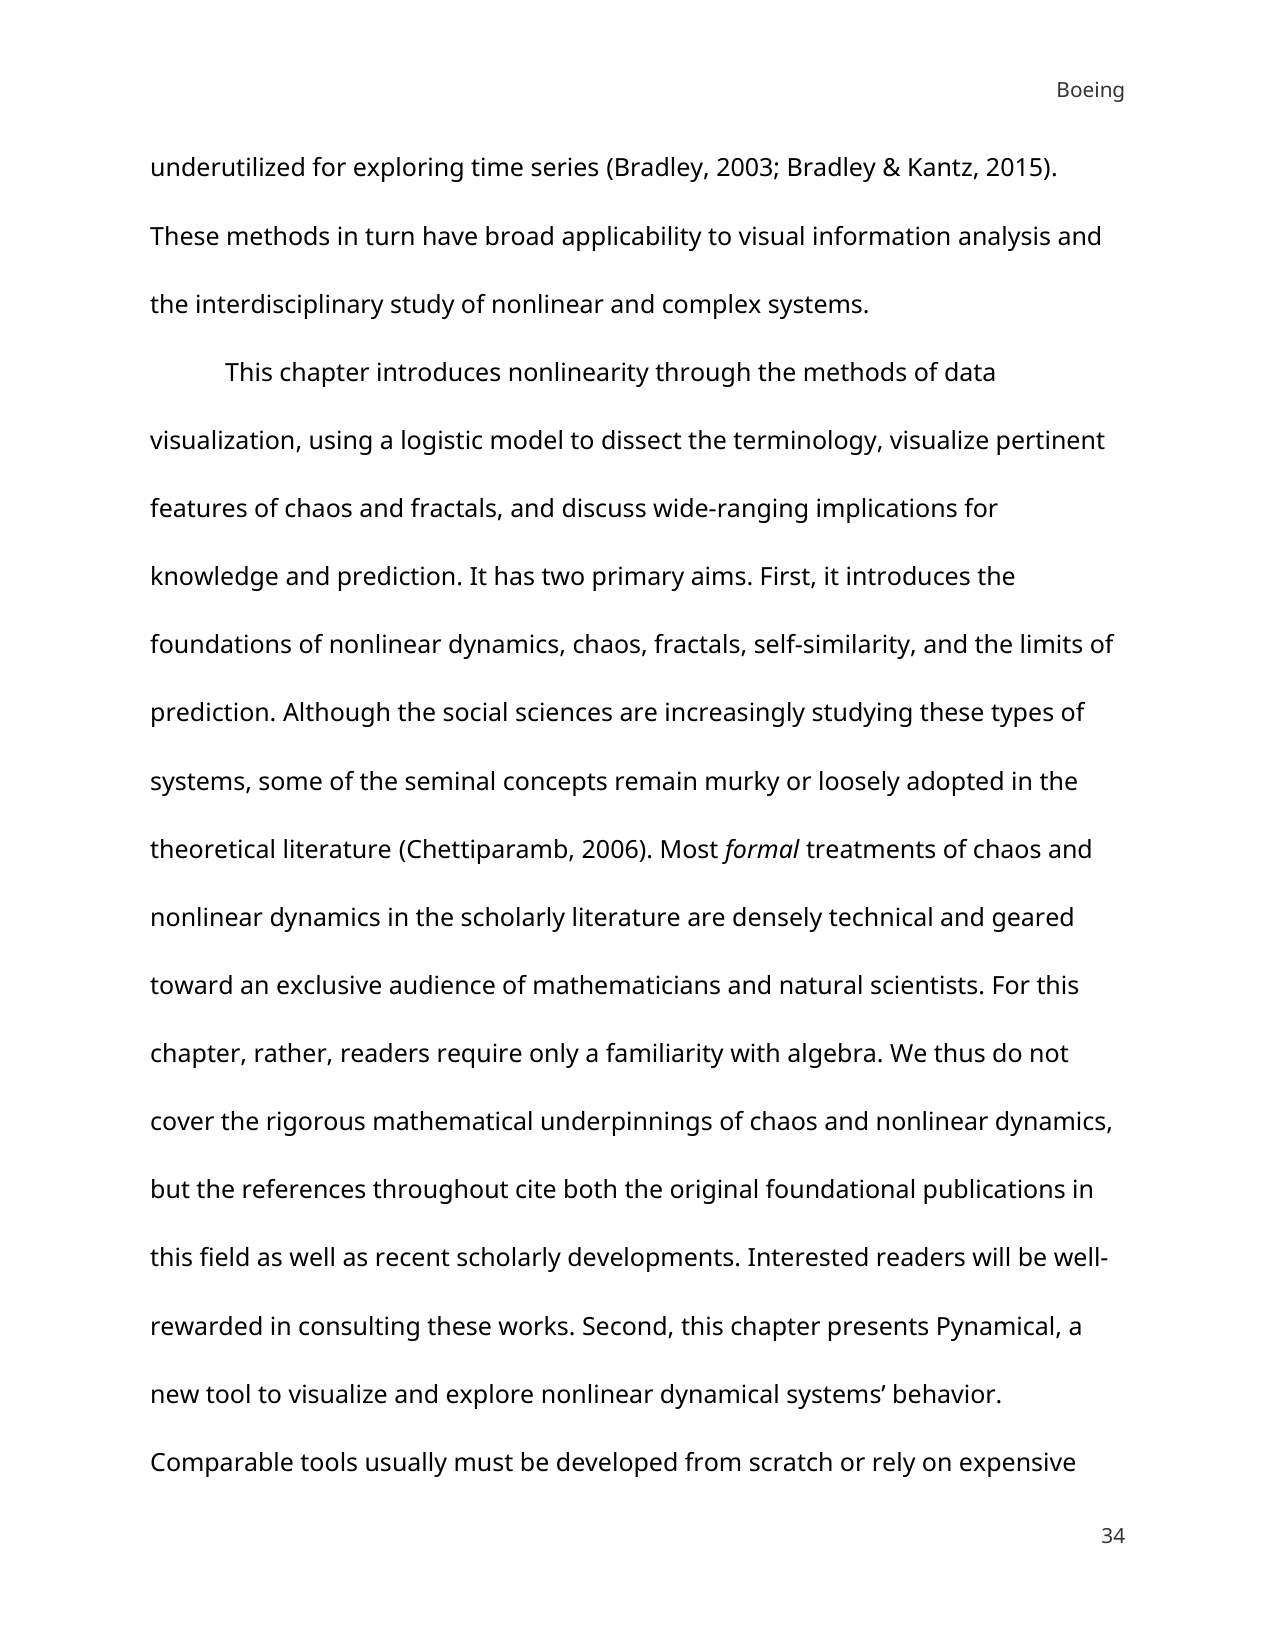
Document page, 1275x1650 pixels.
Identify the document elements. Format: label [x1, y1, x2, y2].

text [150, 354, 1125, 1478]
text [150, 150, 1125, 320]
